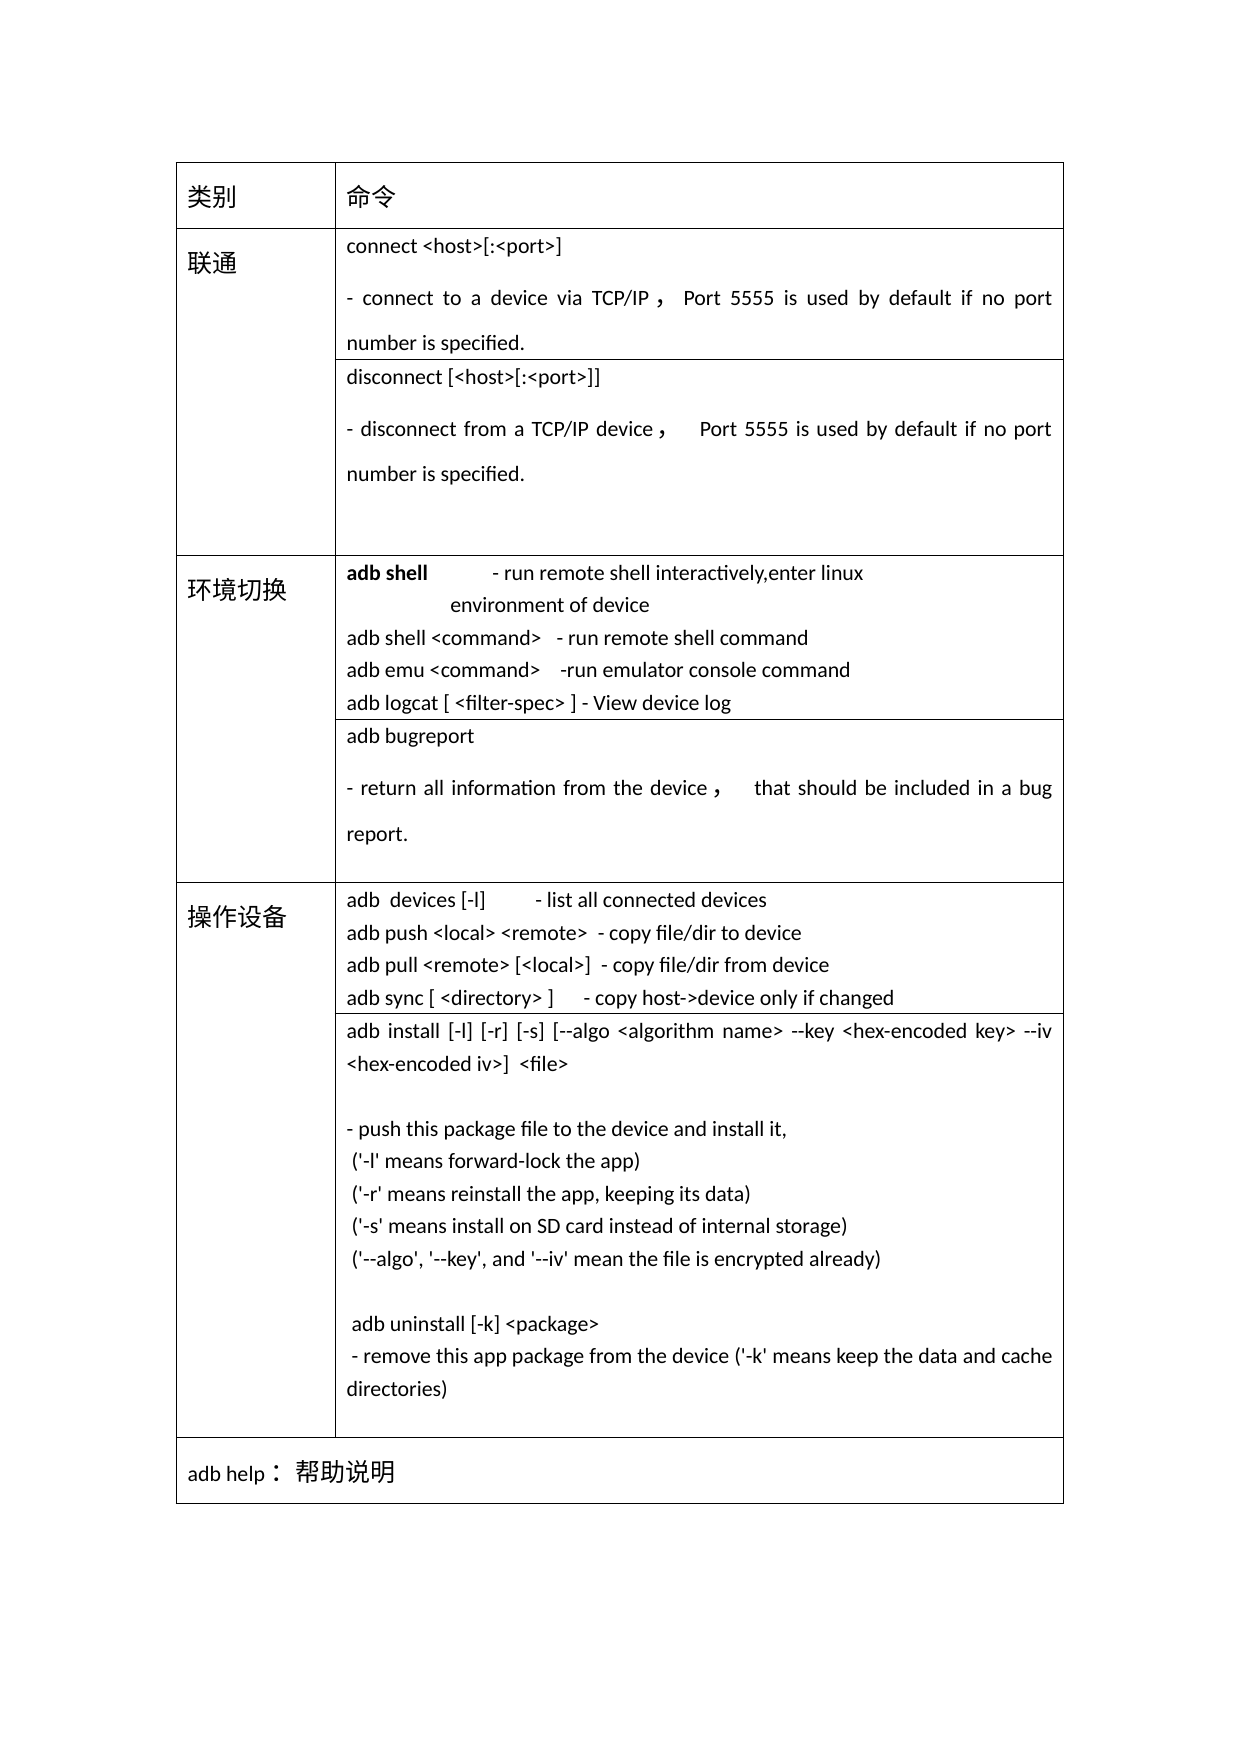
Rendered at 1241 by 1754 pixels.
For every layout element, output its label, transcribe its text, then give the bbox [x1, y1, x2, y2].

table_cell adb install [-l] [-r] [-s] [--algo <algorithm name> --key <hex-encoded key> --iv <hex-encoded iv>] <file> - push this package file to the device and install it, ('-l' means forward-lock the app) ('-r' means reinstall the app, keeping its data) ('-s' means install on SD card instead of internal storage) ('--algo', '--key', and '--iv' mean the file is encrypted already) adb uninstall [-k] <package> - remove this app package from the device ('-k' means keep the data and cache directories) [336, 1014, 1063, 1437]
table_cell adb help ：帮助说明 [177, 1438, 1063, 1503]
table_cell 环境切换 [177, 556, 335, 882]
table_cell connect <host>[:<port>] - connect to a device via TCP/IP，Port 5555 is used by default if no port number is specified. [336, 229, 1063, 359]
table_cell 联通 [177, 229, 335, 555]
table_cell adb shell - run remote shell interactively,enter linux environment of device adb shell <command> - run remote shell command adb emu <command> -run emulator console command adb logcat [ <filter-spec> ] - View device log [336, 556, 1063, 719]
table_cell disconnect [<host>[:<port>]] - disconnect from a TCP/IP device， Port 5555 is used by default if no port number is specified. [336, 360, 1063, 555]
table_cell 操作设备 [177, 883, 335, 1437]
table_cell adb devices [-l] - list all connected devices adb push <local> <remote> - copy file/dir to device adb pull <remote> [<local>] - copy file/dir from device adb sync [ <directory> ] - copy host->device only if changed [336, 883, 1063, 1013]
table_header 类别 [177, 163, 335, 228]
table_header 命令 [336, 163, 1063, 228]
table_cell adb bugreport - return all information from the device， that should be included in a bug report. [336, 720, 1063, 882]
